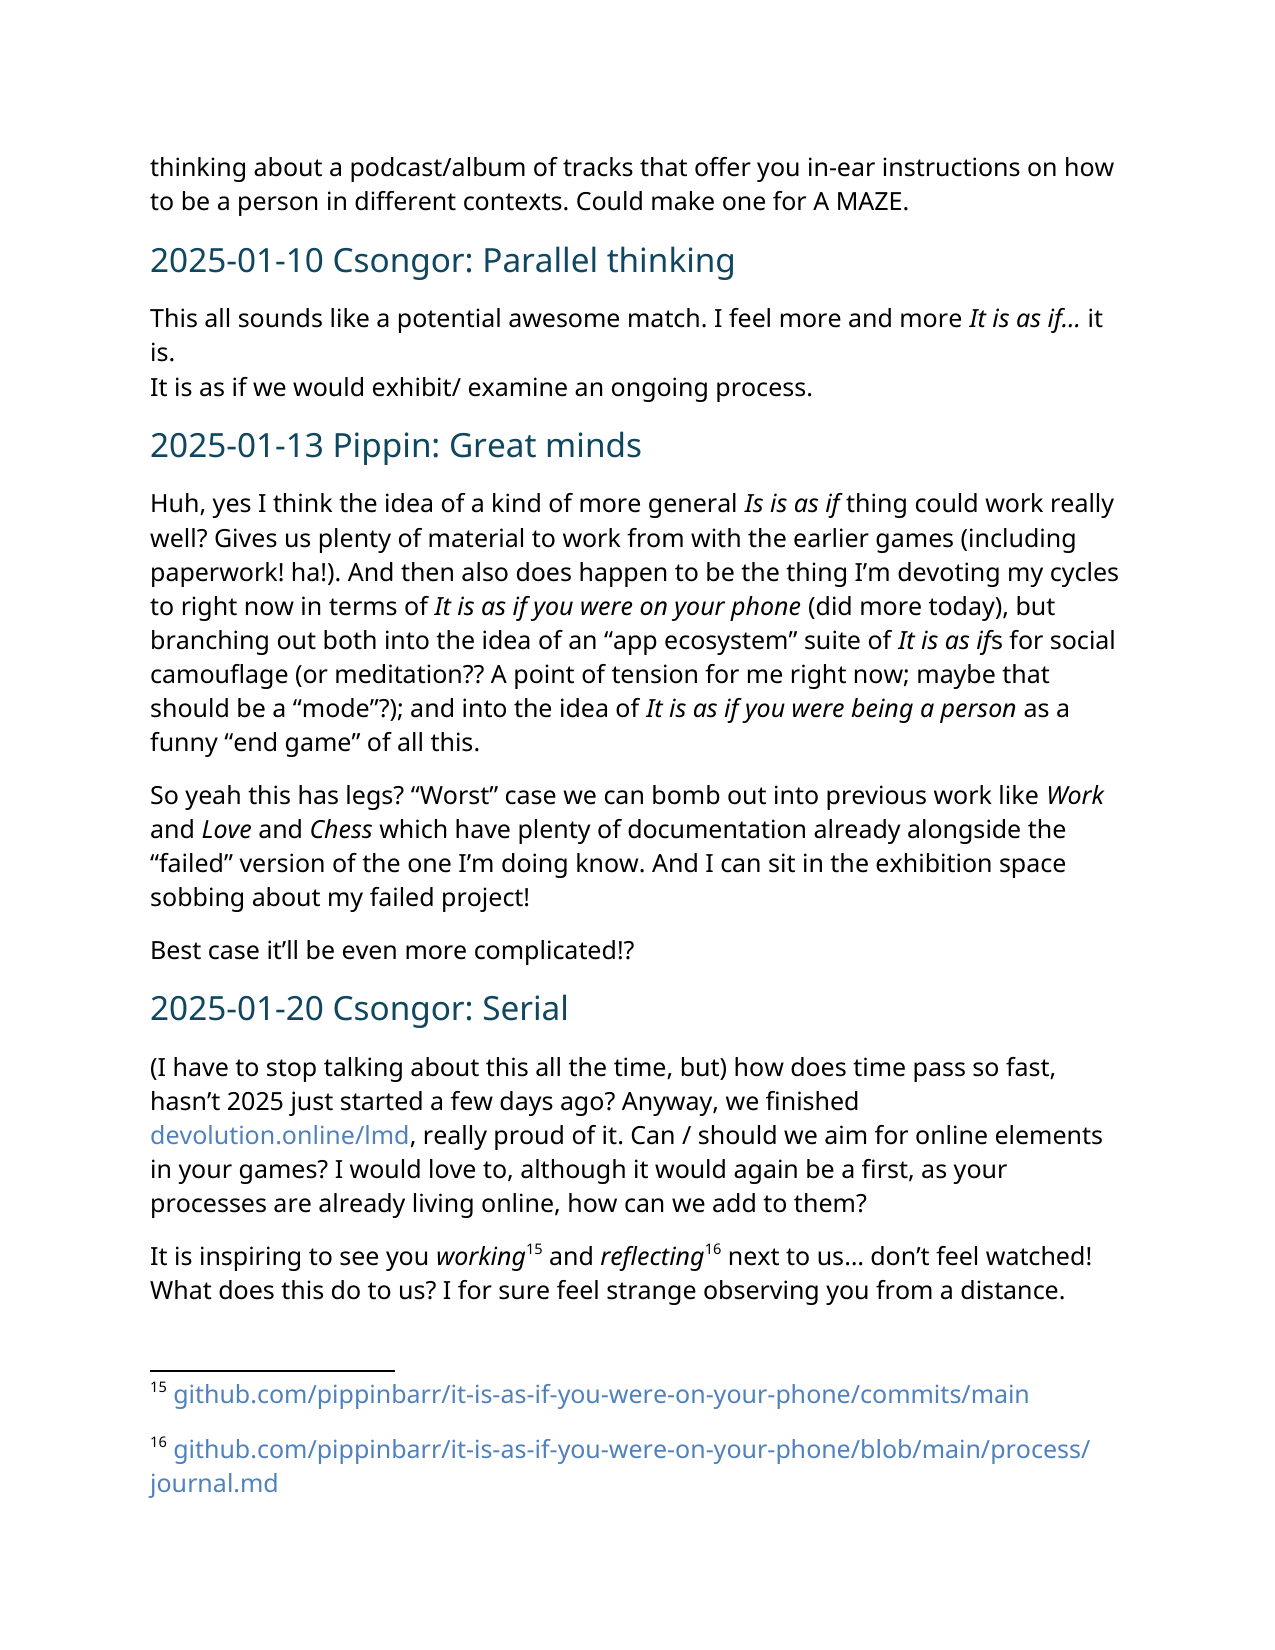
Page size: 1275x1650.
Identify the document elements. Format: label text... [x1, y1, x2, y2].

text (I have to stop talking about this all the time, but) how does time pass so fast, hasn’t 2025 just started a few days ago? Anyway, we finished devolution.online/lmd, really proud of it. Can / should we aim for online elements in your games? I would love to, although it would again be a first, as your processes are already living online, how can we add to them? [150, 1049, 1125, 1220]
text So yeah this has legs? “Worst” case we can bomb out into previous work like Work and Love and Chess which have plenty of documentation already alongside the “failed” version of the one I’m doing know. And I can sit in the exhibition space sobbing about my failed project! [150, 777, 1125, 914]
text This all sounds like a potential awesome match. I feel more and more It is as if… it is. It is as if we would exhibit/ examine an ongoing process. [150, 301, 1125, 403]
subtitle 2025-01-20 Csongor: Serial [150, 985, 1125, 1031]
subtitle 2025-01-13 Pippin: Great minds [150, 422, 1125, 467]
text Best case it’ll be even more complicated!? [150, 932, 1125, 966]
subtitle 2025-01-10 Csongor: Parallel thinking [150, 237, 1125, 282]
text It is inspiring to see you working and reflecting next to us… don’t feel watched! What does this do to us? I for sure feel strange observing you from a distance. [150, 1238, 1125, 1307]
text Huh, yes I think the idea of a kind of more general Is is as if thing could work really well? Gives us plenty of material to work from with the earlier games (including paperwork! ha!). And then also does happen to be the thing I’m devoting my cycles to right now in terms of It is as if you were on your phone (did more today), but branching out both into the idea of an “app ecosystem” suite of It is as ifs for social camouflage (or meditation?? A point of tension for me right now; maybe that should be a “mode”?); and into the idea of It is as if you were being a person as a funny “end game” of all this. [150, 486, 1125, 759]
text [150, 150, 1125, 218]
